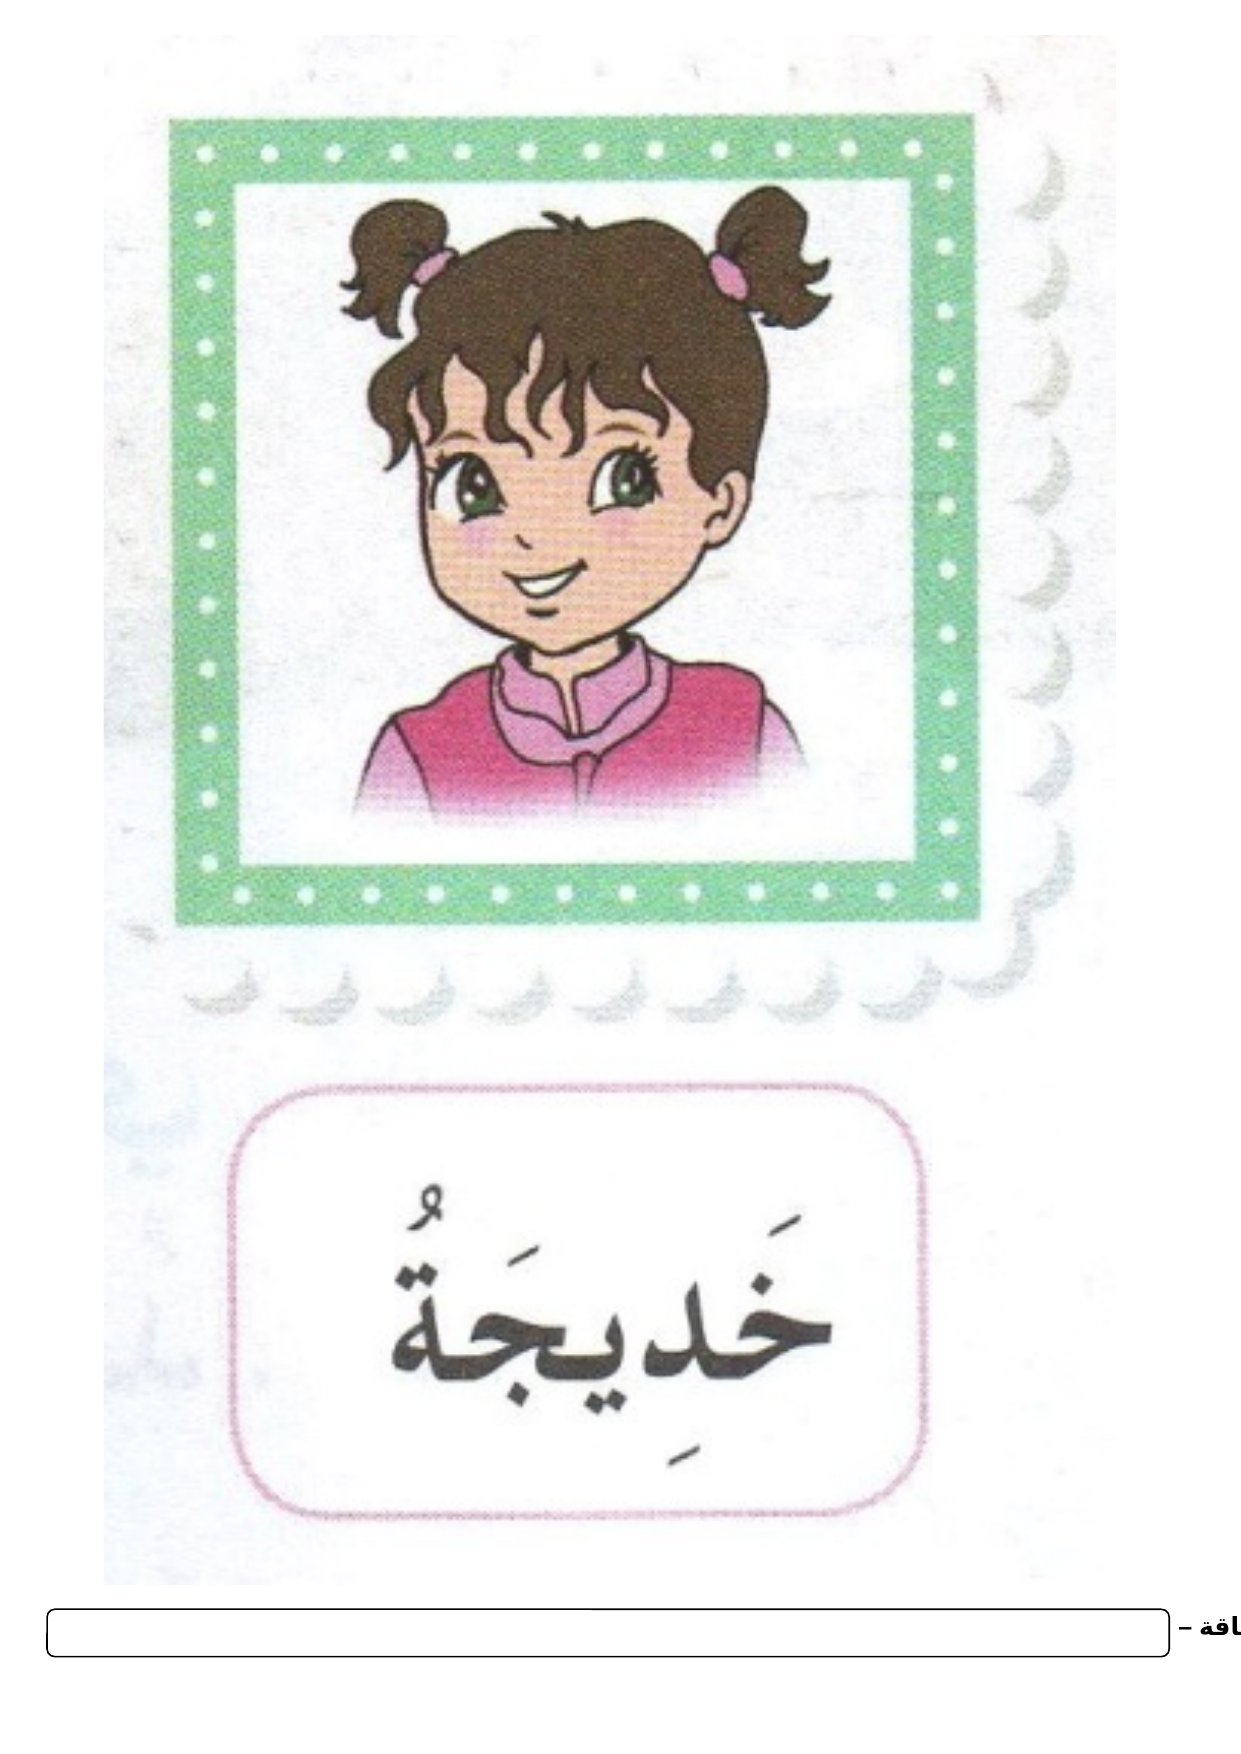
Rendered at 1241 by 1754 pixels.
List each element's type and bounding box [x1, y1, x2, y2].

picture [103, 35, 1116, 1585]
